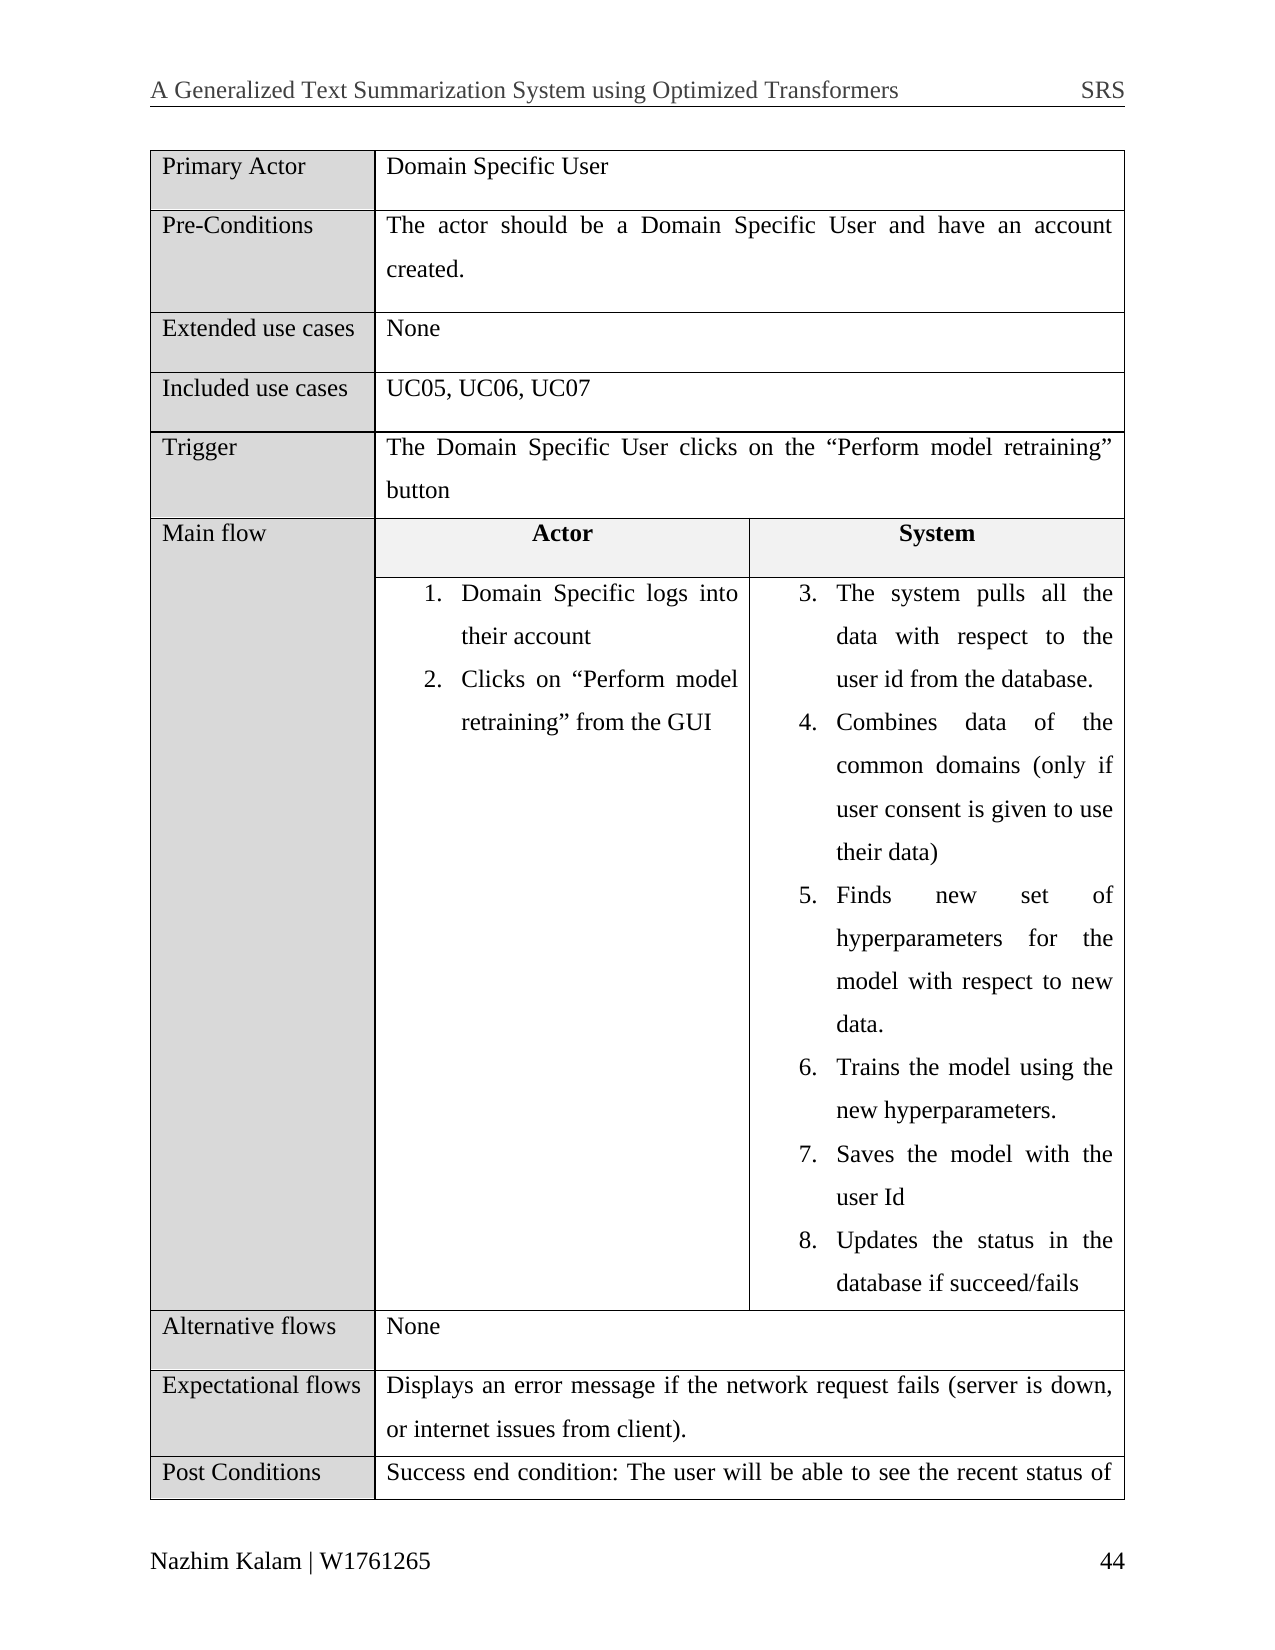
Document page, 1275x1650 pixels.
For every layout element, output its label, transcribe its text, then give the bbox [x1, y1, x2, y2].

table_cell Primary Actor [151, 151, 374, 209]
table_cell Trigger [151, 433, 374, 517]
table_cell Post Conditions [151, 1457, 374, 1498]
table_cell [376, 1457, 1124, 1498]
table_cell Pre-Conditions [151, 211, 374, 312]
table_cell Expectational flows [151, 1371, 374, 1456]
table_cell Main flow [151, 519, 374, 1310]
table_cell None [376, 313, 1124, 372]
table_cell Included use cases [151, 373, 374, 431]
table_cell UC05, UC06, UC07 [376, 373, 1124, 431]
table_cell Extended use cases [151, 313, 374, 372]
table_cell Actor [376, 519, 749, 577]
table_cell Domain Specific logs into their account Clicks on “Perform model retraining” from the GUI [376, 578, 749, 1310]
table_cell None [376, 1311, 1124, 1369]
table_cell The system pulls all the data with respect to the user id from the database. Combines data of the common domains (only if user consent is given to use their data) Finds new set of hyperparameters for the model with respect to new data. Trains the model using the new hyperparameters. Saves the model with the user Id Updates the status in the database if succeed/fails [750, 578, 1124, 1310]
table_cell System [750, 519, 1124, 577]
table_cell Domain Specific User [376, 151, 1124, 209]
table_cell The actor should be a Domain Specific User and have an account created. [376, 211, 1124, 312]
table_cell The Domain Specific User clicks on the “Perform model retraining” button [376, 433, 1124, 517]
table_cell Alternative flows [151, 1311, 374, 1369]
table_cell Displays an error message if the network request fails (server is down, or internet issues from client). [376, 1371, 1124, 1456]
